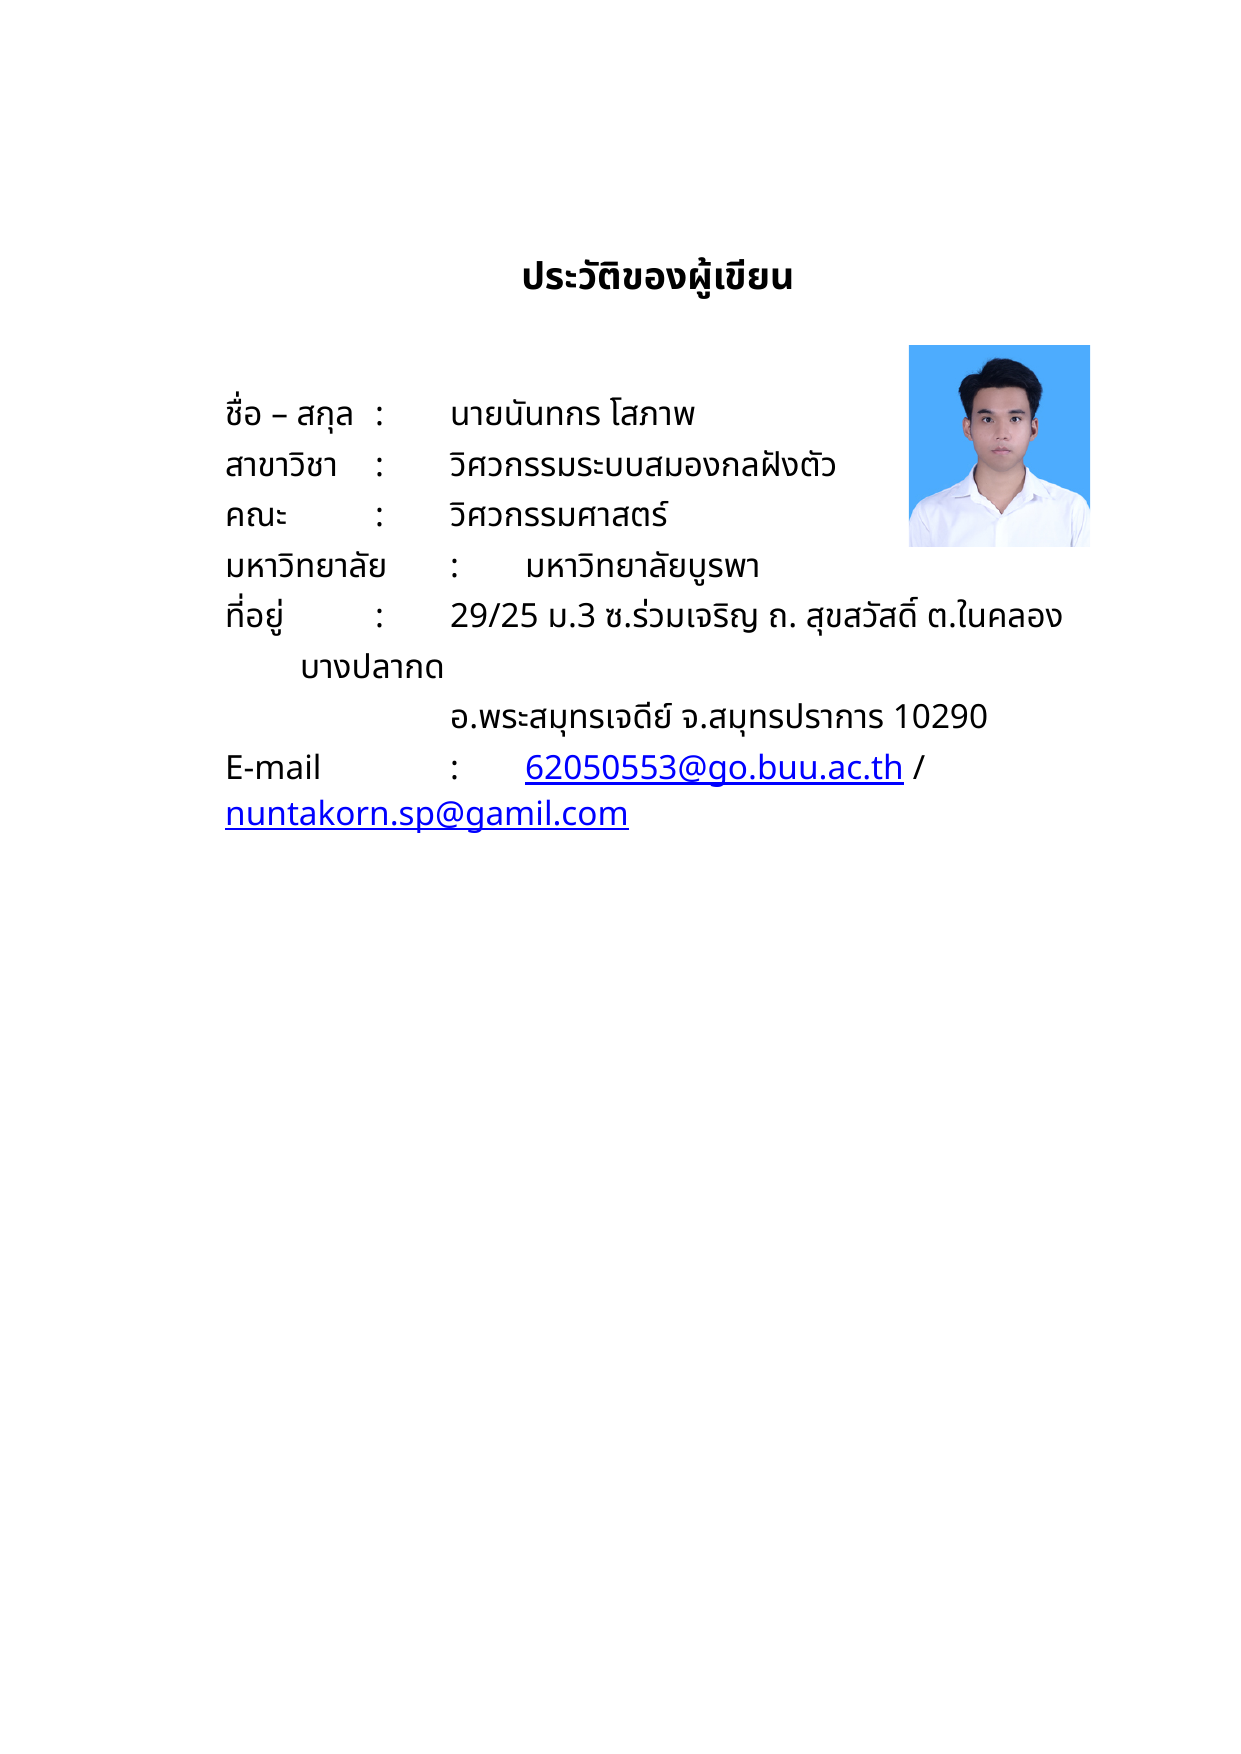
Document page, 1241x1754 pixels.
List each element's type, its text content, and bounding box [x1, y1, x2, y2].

text มหาวิทยาลัย : มหาวิทยาลัยบูรพา [225, 542, 1090, 592]
text สาขาวิชา : วิศวกรรมระบบสมองกลฝังตัว [225, 440, 908, 491]
subtitle ประวัติของผู้เขียน [225, 250, 1090, 307]
text คณะ : วิศวกรรมศาสตร์ [225, 491, 908, 542]
text ชื่อ – สกุล : นายนันทกร โสภาพ [225, 390, 908, 440]
text ที่อยู่ : 29/25 ม.3 ซ.ร่วมเจริญ ถ. สุขสวัสดิ์ ต.ในคลองบางปลากด อ.พระสมุทรเจดีย์ จ.สมุทรปราการ 10290 [225, 592, 1090, 744]
picture [908, 345, 1091, 547]
text E-mail : 62050553@go.buu.ac.th / nuntakorn.sp@gamil.com [225, 744, 1090, 835]
